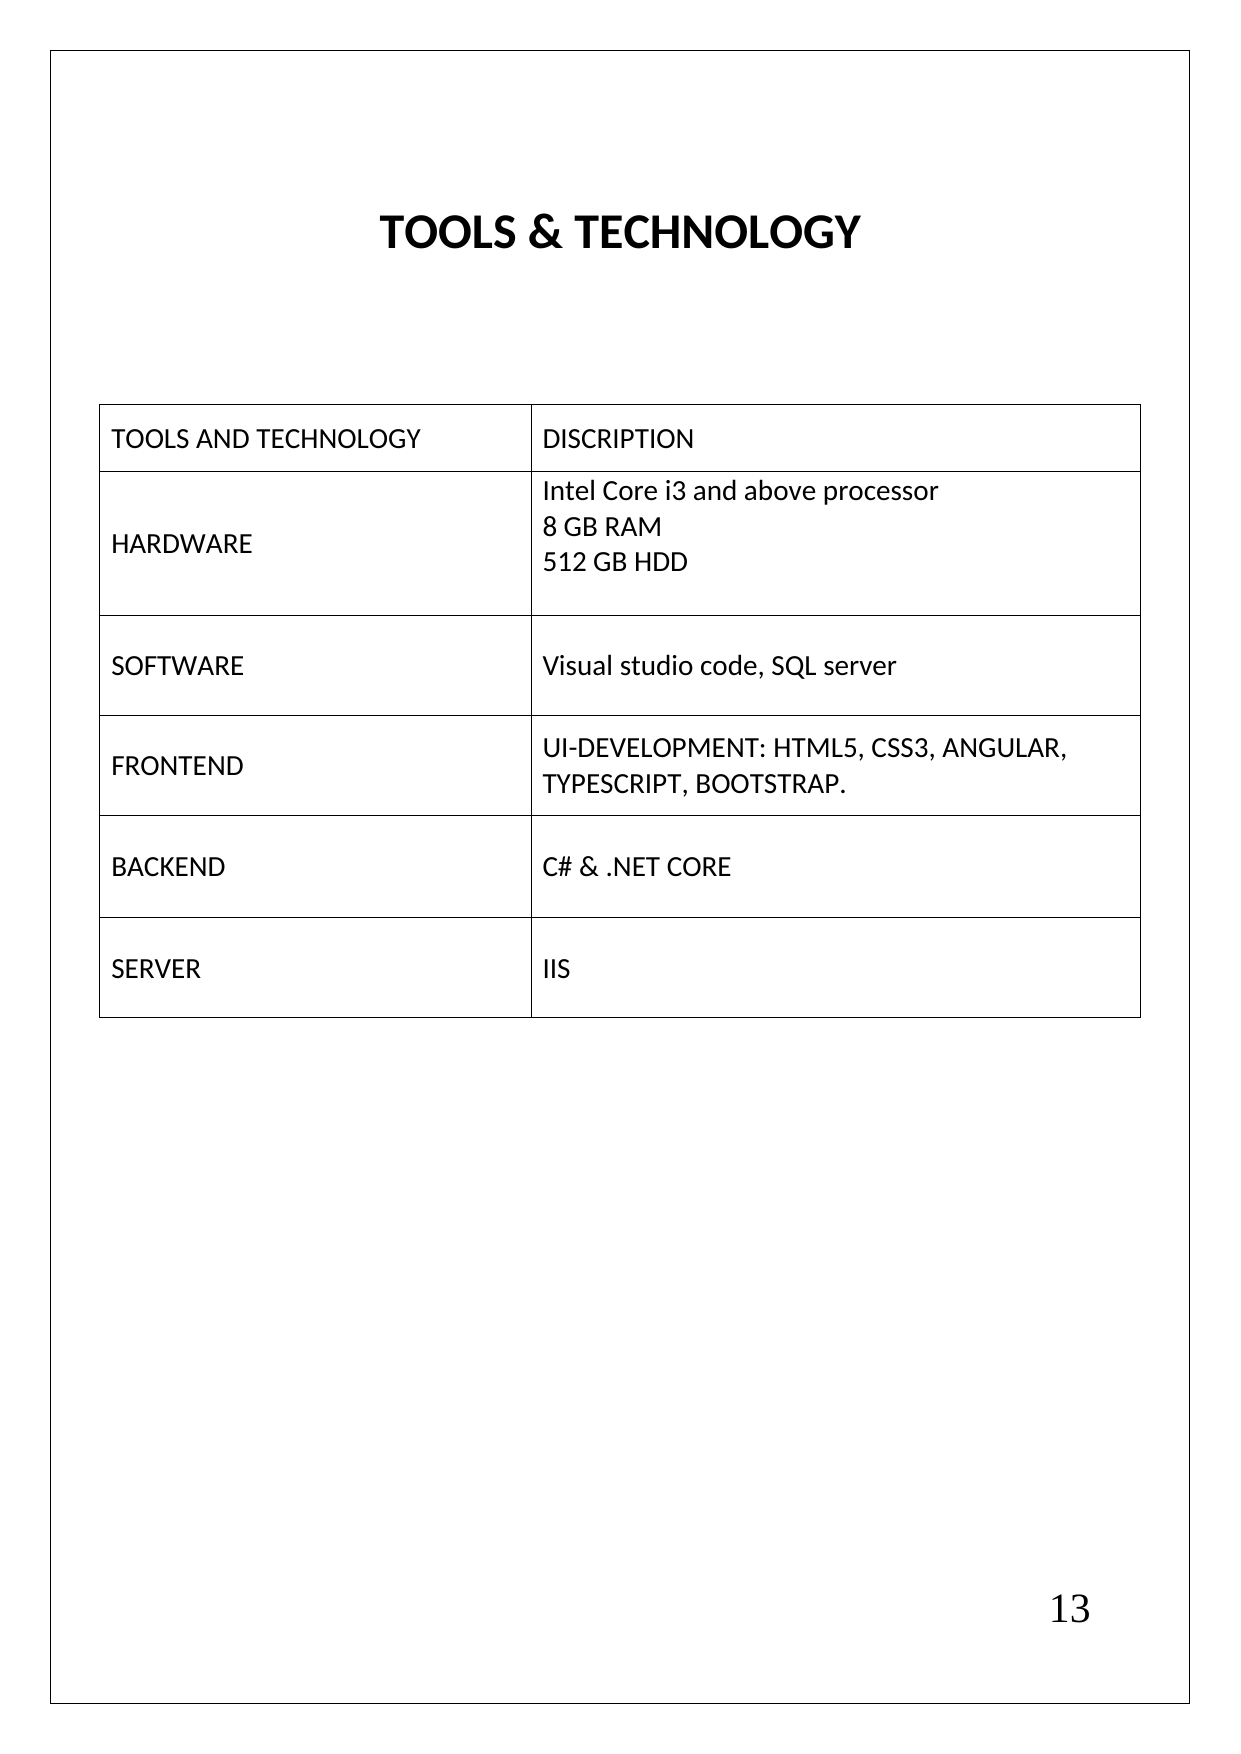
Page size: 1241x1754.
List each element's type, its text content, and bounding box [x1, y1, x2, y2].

table_header TOOLS AND TECHNOLOGY [100, 405, 531, 471]
text TOOLS & TECHNOLOGY [150, 200, 1090, 261]
table_cell SERVER [100, 918, 531, 1017]
table_cell Intel Core i3 and above processor 8 GB RAM 512 GB HDD [532, 472, 1140, 614]
table_cell BACKEND [100, 816, 531, 917]
table_cell UI-DEVELOPMENT: HTML5, CSS3, ANGULAR, TYPESCRIPT, BOOTSTRAP. [532, 716, 1140, 814]
table_cell C# & .NET CORE [532, 816, 1140, 917]
table_cell FRONTEND [100, 716, 531, 814]
table_cell Visual studio code, SQL server [532, 616, 1140, 714]
table_cell SOFTWARE [100, 616, 531, 714]
table_cell IIS [532, 918, 1140, 1017]
table_cell HARDWARE [100, 472, 531, 614]
table_header DISCRIPTION [532, 405, 1140, 471]
